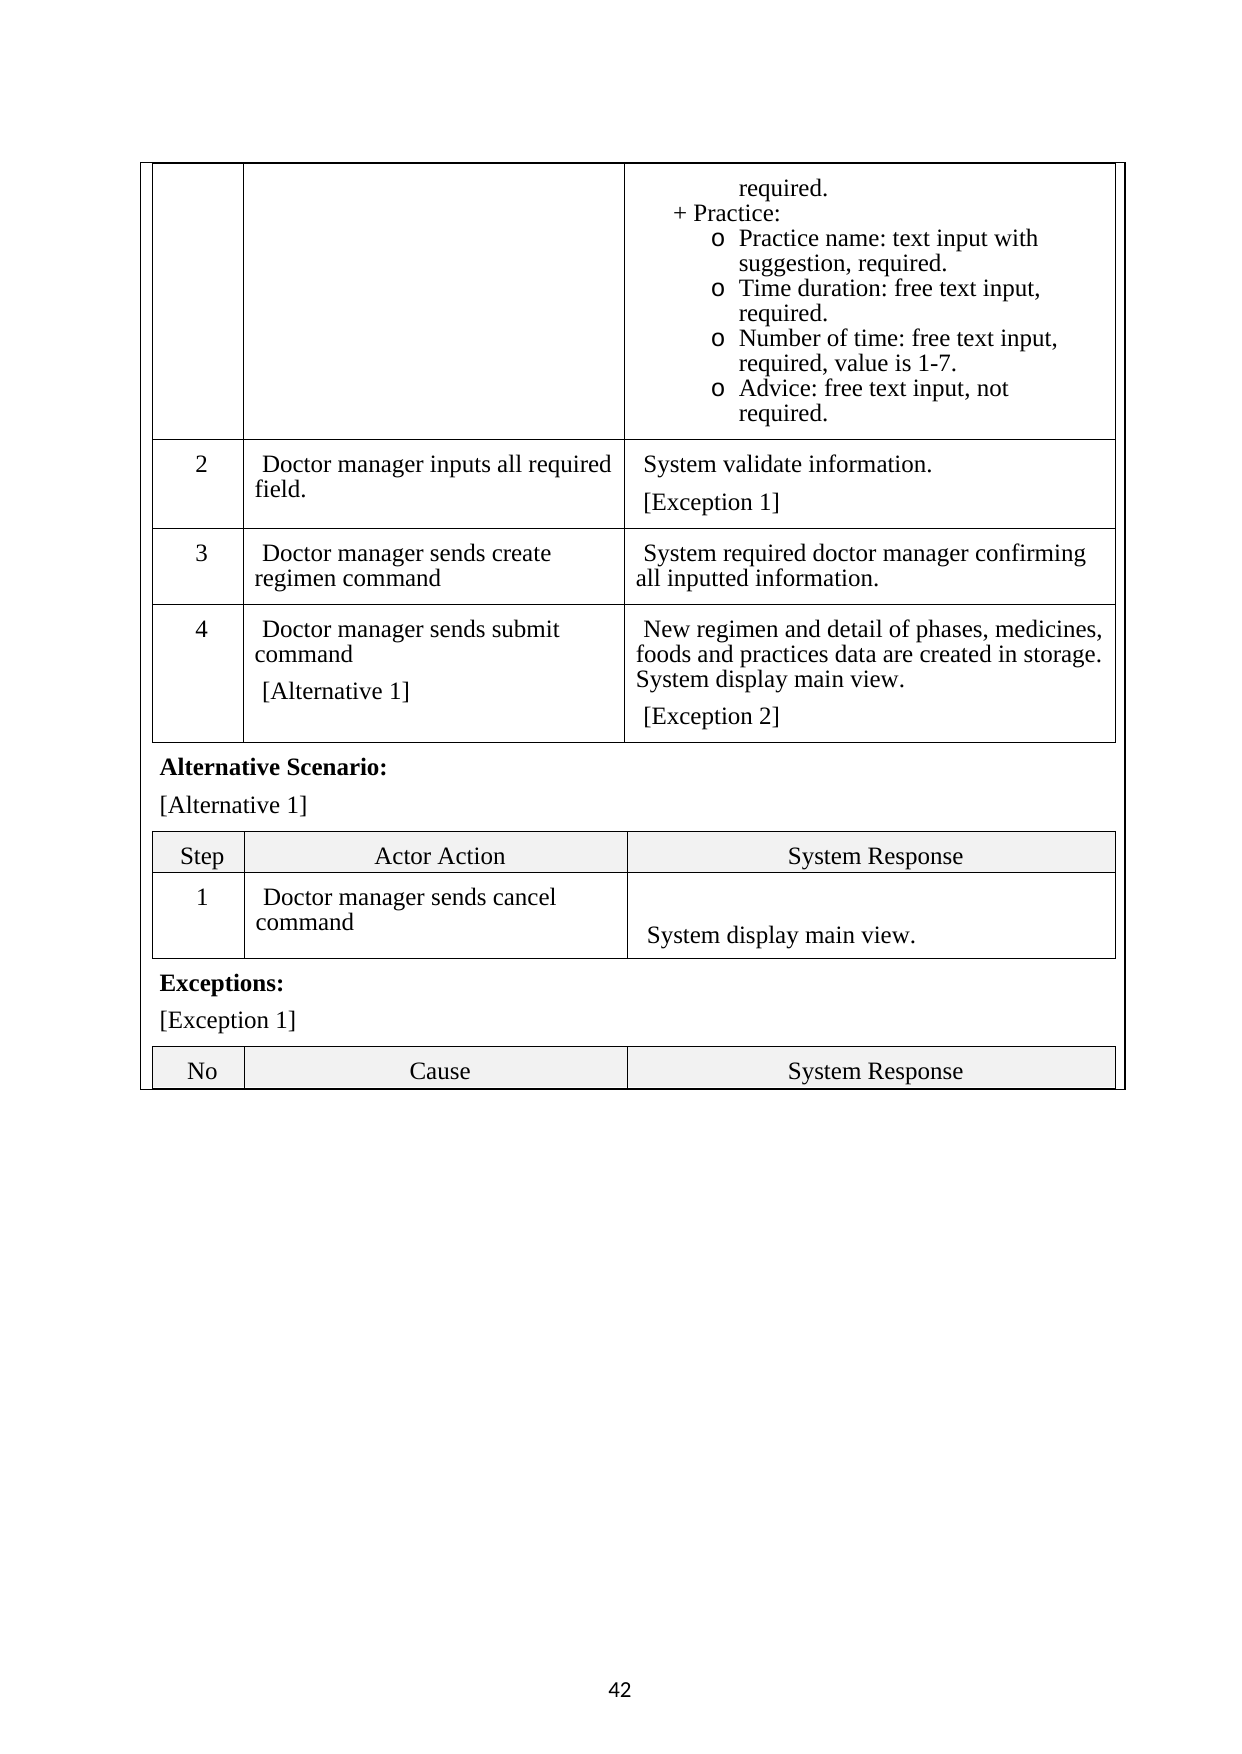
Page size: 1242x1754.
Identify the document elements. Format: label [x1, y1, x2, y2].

table_cell [141, 163, 1124, 1088]
